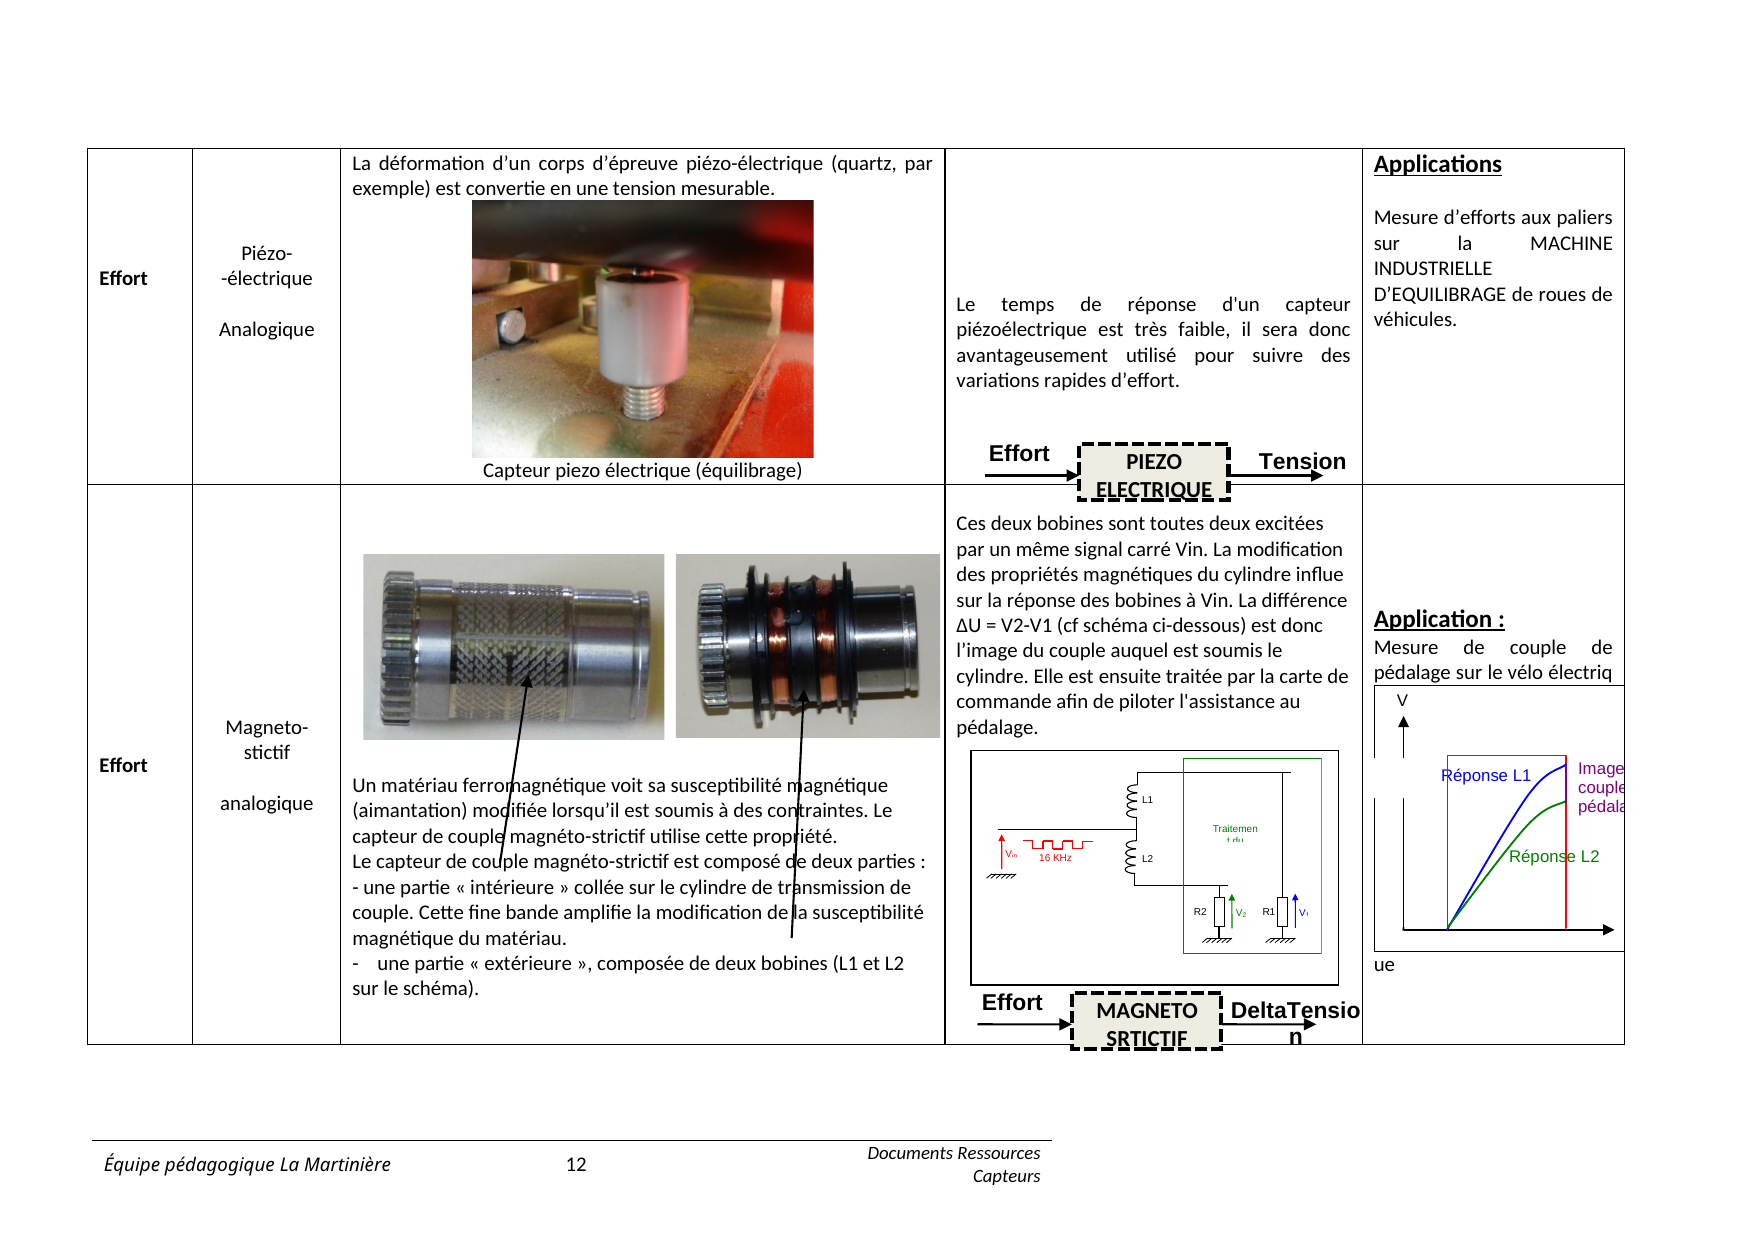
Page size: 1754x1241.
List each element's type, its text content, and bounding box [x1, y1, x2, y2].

table_cell Applications Mesure d’efforts aux paliers sur la MACHINE INDUSTRIELLE D’EQUILIBRAGE de roues de véhicules. [1363, 149, 1624, 484]
table_cell Effort [88, 149, 192, 484]
table_cell Piézo- -électrique Analogique [193, 149, 340, 484]
table_cell Un matériau ferromagnétique voit sa susceptibilité magnétique (aimantation) modifiée lorsqu’il est soumis à des contraintes. Le capteur de couple magnéto-strictif utilise cette propriété. Le capteur de couple magnéto-strictif est composé de deux parties : - une partie « intérieure » collée sur le cylindre de transmission de couple. Cette fine bande amplifie la modification de la susceptibilité magnétique du matériau. - une partie « extérieure », composée de deux bobines (L1 et L2 sur le schéma). [341, 485, 944, 1044]
table_cell Magneto-stictif analogique [193, 485, 340, 1044]
table_cell Le temps de réponse d'un capteur piézoélectrique est très faible, il sera donc avantageusement utilisé pour suivre des variations rapides d’effort. [946, 149, 1362, 484]
table_cell Application : Mesure de couple de pédalage sur le vélo électrique [1363, 485, 1624, 1044]
picture [472, 200, 814, 458]
table_cell Effort [88, 485, 192, 1044]
table_cell La déformation d’un corps d’épreuve piézo-électrique (quartz, par exemple) est convertie en une tension mesurable. Capteur piezo électrique (équilibrage) [341, 149, 944, 484]
table_cell Ces deux bobines sont toutes deux excitées par un même signal carré Vin. La modification des propriétés magnétiques du cylindre influe sur la réponse des bobines à Vin. La différence ΔU = V2-V1 (cf schéma ci-dessous) est donc l’image du couple auquel est soumis le cylindre. Elle est ensuite traitée par la carte de commande afin de piloter l'assistance au pédalage. [946, 485, 1362, 1044]
